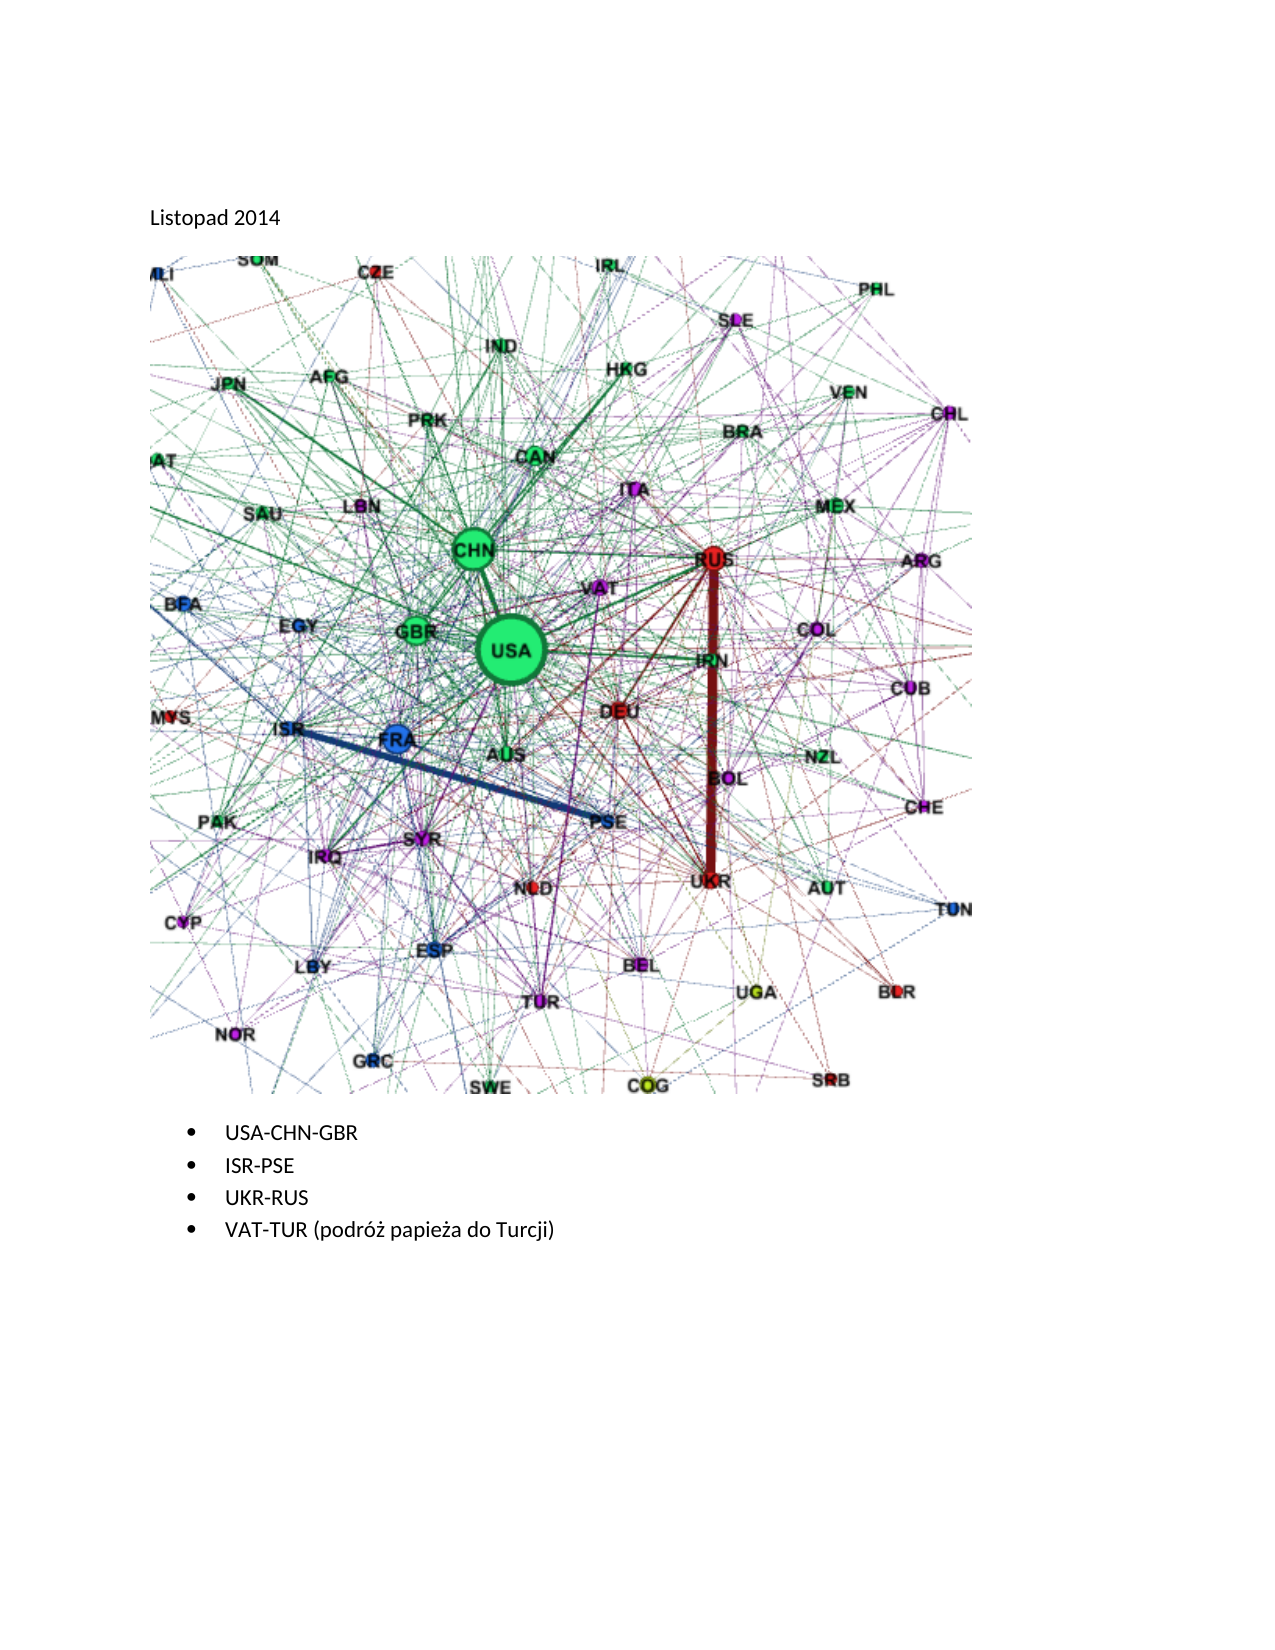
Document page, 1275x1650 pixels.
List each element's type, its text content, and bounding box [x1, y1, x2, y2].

list UKR-RUS [187, 1183, 1125, 1211]
text Listopad 2014 [150, 203, 1125, 231]
list VAT-TUR (podróż papieża do Turcji) [187, 1215, 1125, 1243]
list USA-CHN-GBR [187, 1118, 1125, 1147]
list ISR-PSE [187, 1151, 1125, 1179]
picture [150, 256, 972, 1094]
